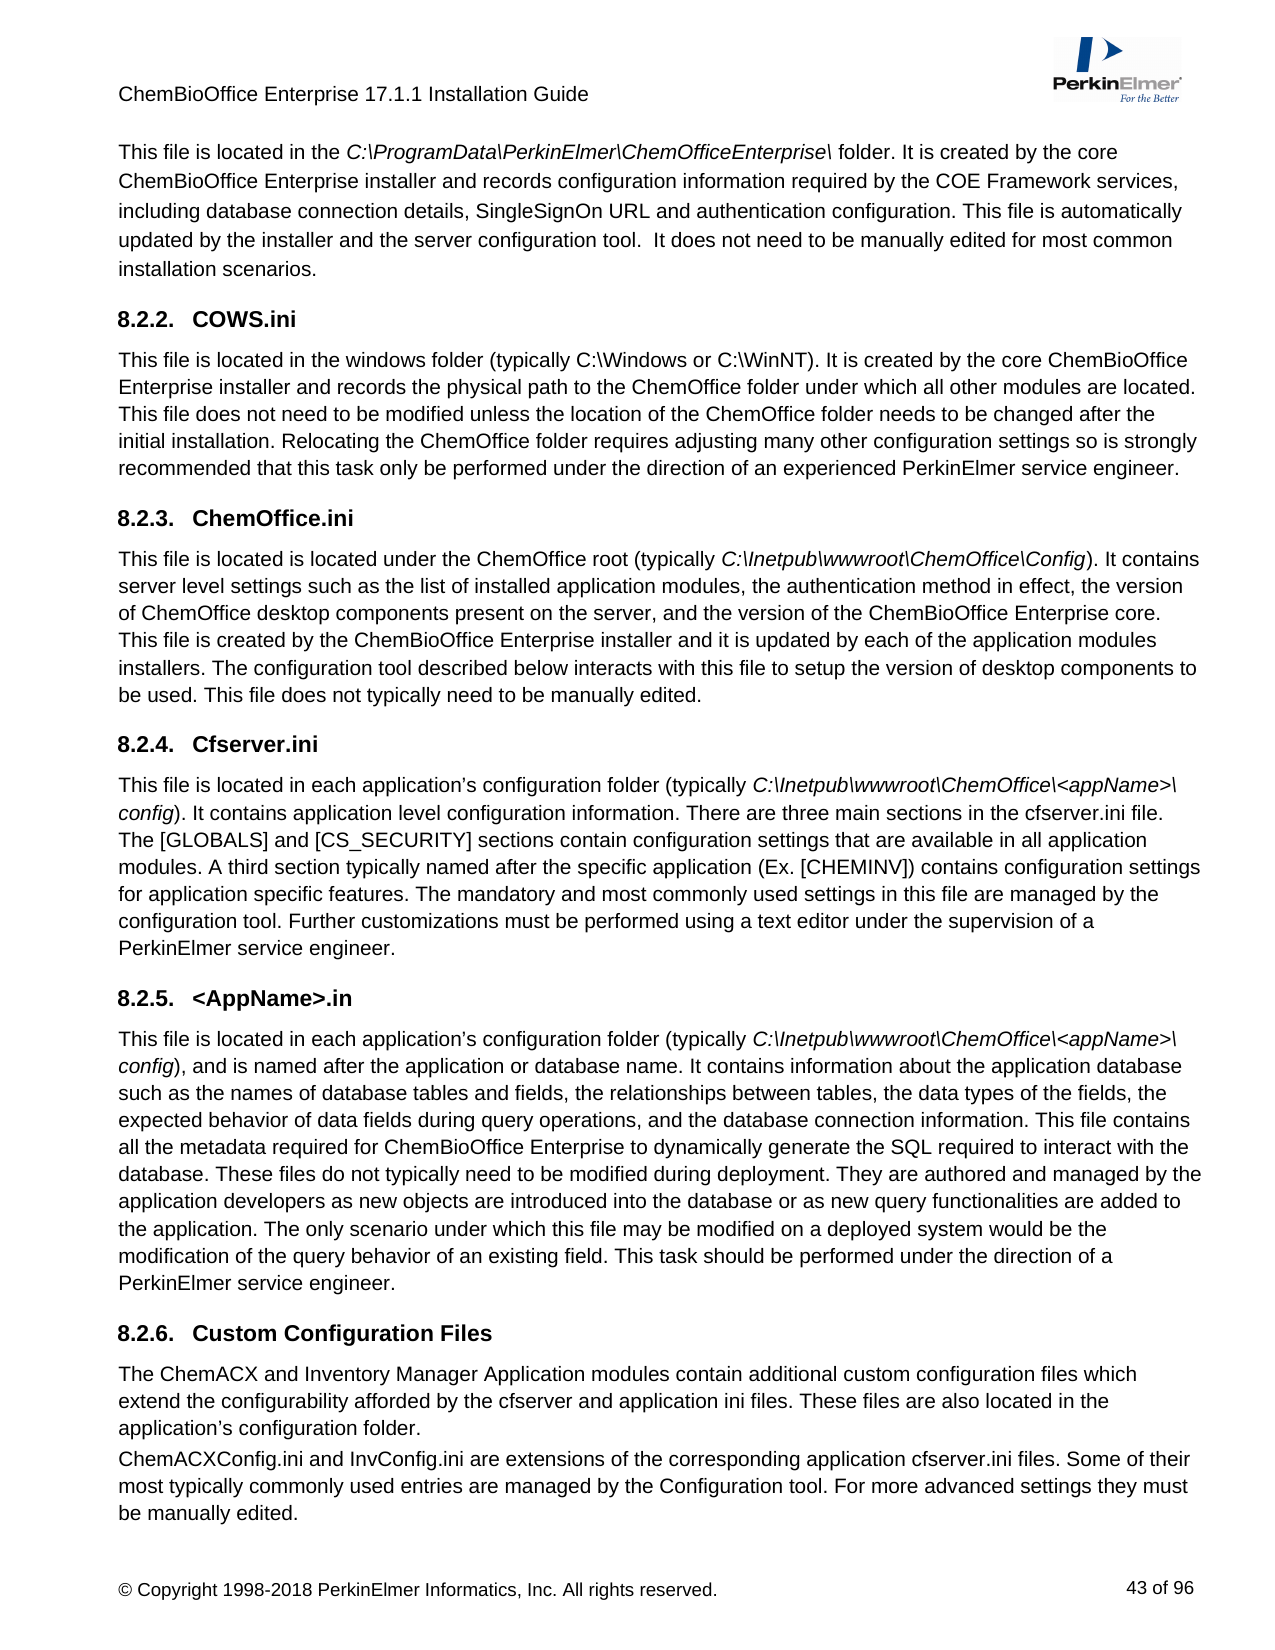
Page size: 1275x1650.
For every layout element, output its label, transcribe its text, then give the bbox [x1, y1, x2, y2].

text This file is located in each application’s configuration folder (typically C:\Inetpub\wwwroot\ChemOffice\<appName>\config), and is named after the application or database name. It contains information about the application database such as the names of database tables and fields, the relationships between tables, the data types of the fields, the expected behavior of data fields during query operations, and the database connection information. This file contains all the metadata required for ChemBioOffice Enterprise to dynamically generate the SQL required to interact with the database. These files do not typically need to be modified during deployment. They are authored and managed by the application developers as new objects are introduced into the database or as new query functionalities are added to the application. The only scenario under which this file may be modified on a deployed system would be the modification of the query behavior of an existing field. This task should be performed under the direction of a PerkinElmer service engineer. [118, 1024, 1204, 1294]
subtitle Custom Configuration Files [117, 1319, 1204, 1346]
text This file is located in the windows folder (typically C:\Windows or C:\WinNT). It is created by the core ChemBioOffice Enterprise installer and records the physical path to the ChemOffice folder under which all other modules are located. This file does not need to be modified unless the location of the ChemOffice folder needs to be changed after the initial installation. Relocating the ChemOffice folder requires adjusting many other configuration settings so is strongly recommended that this task only be performed under the direction of an experienced PerkinElmer service engineer. [118, 344, 1204, 480]
text This file is located in each application’s configuration folder (typically C:\Inetpub\wwwroot\ChemOffice\<appName>\config). It contains application level configuration information. There are three main sections in the cfserver.ini file. The [GLOBALS] and [CS_SECURITY] sections contain configuration settings that are available in all application modules. A third section typically named after the specific application (Ex. [CHEMINV]) contains configuration settings for application specific features. The mandatory and most commonly used settings in this file are managed by the configuration tool. Further customizations must be performed using a text editor under the supervision of a PerkinElmer service engineer. [118, 770, 1204, 960]
subtitle ChemOffice.ini [117, 505, 1204, 531]
text ChemACXConfig.ini and InvConfig.ini are extensions of the corresponding application cfserver.ini files. Some of their most typically commonly used entries are managed by the Configuration tool. For more advanced settings they must be manually edited. [118, 1444, 1204, 1525]
subtitle Cfserver.ini [117, 731, 1204, 758]
subtitle This file is located in the C:\ProgramData\PerkinElmer\ChemOfficeEnterprise\ folder. It is created by the core ChemBioOffice Enterprise installer and records configuration information required by the COE Framework services, including database connection details, SingleSignOn URL and authentication configuration. This file is automatically updated by the installer and the server configuration tool. It does not need to be manually edited for most common installation scenarios. [118, 135, 1204, 281]
picture [1053, 37, 1182, 102]
subtitle COWS.ini [117, 306, 1204, 332]
text The ChemACX and Inventory Manager Application modules contain additional custom configuration files which extend the configurability afforded by the cfserver and application ini files. These files are also located in the application’s configuration folder. [118, 1358, 1204, 1439]
subtitle <AppName>.in [117, 985, 1204, 1011]
text This file is located is located under the ChemOffice root (typically C:\Inetpub\wwwroot\ChemOffice\Config). It contains server level settings such as the list of installed application modules, the authentication method in effect, the version of ChemOffice desktop components present on the server, and the version of the ChemBioOffice Enterprise core. This file is created by the ChemBioOffice Enterprise installer and it is updated by each of the application modules installers. The configuration tool described below interacts with this file to setup the version of desktop components to be used. This file does not typically need to be manually edited. [118, 544, 1204, 706]
